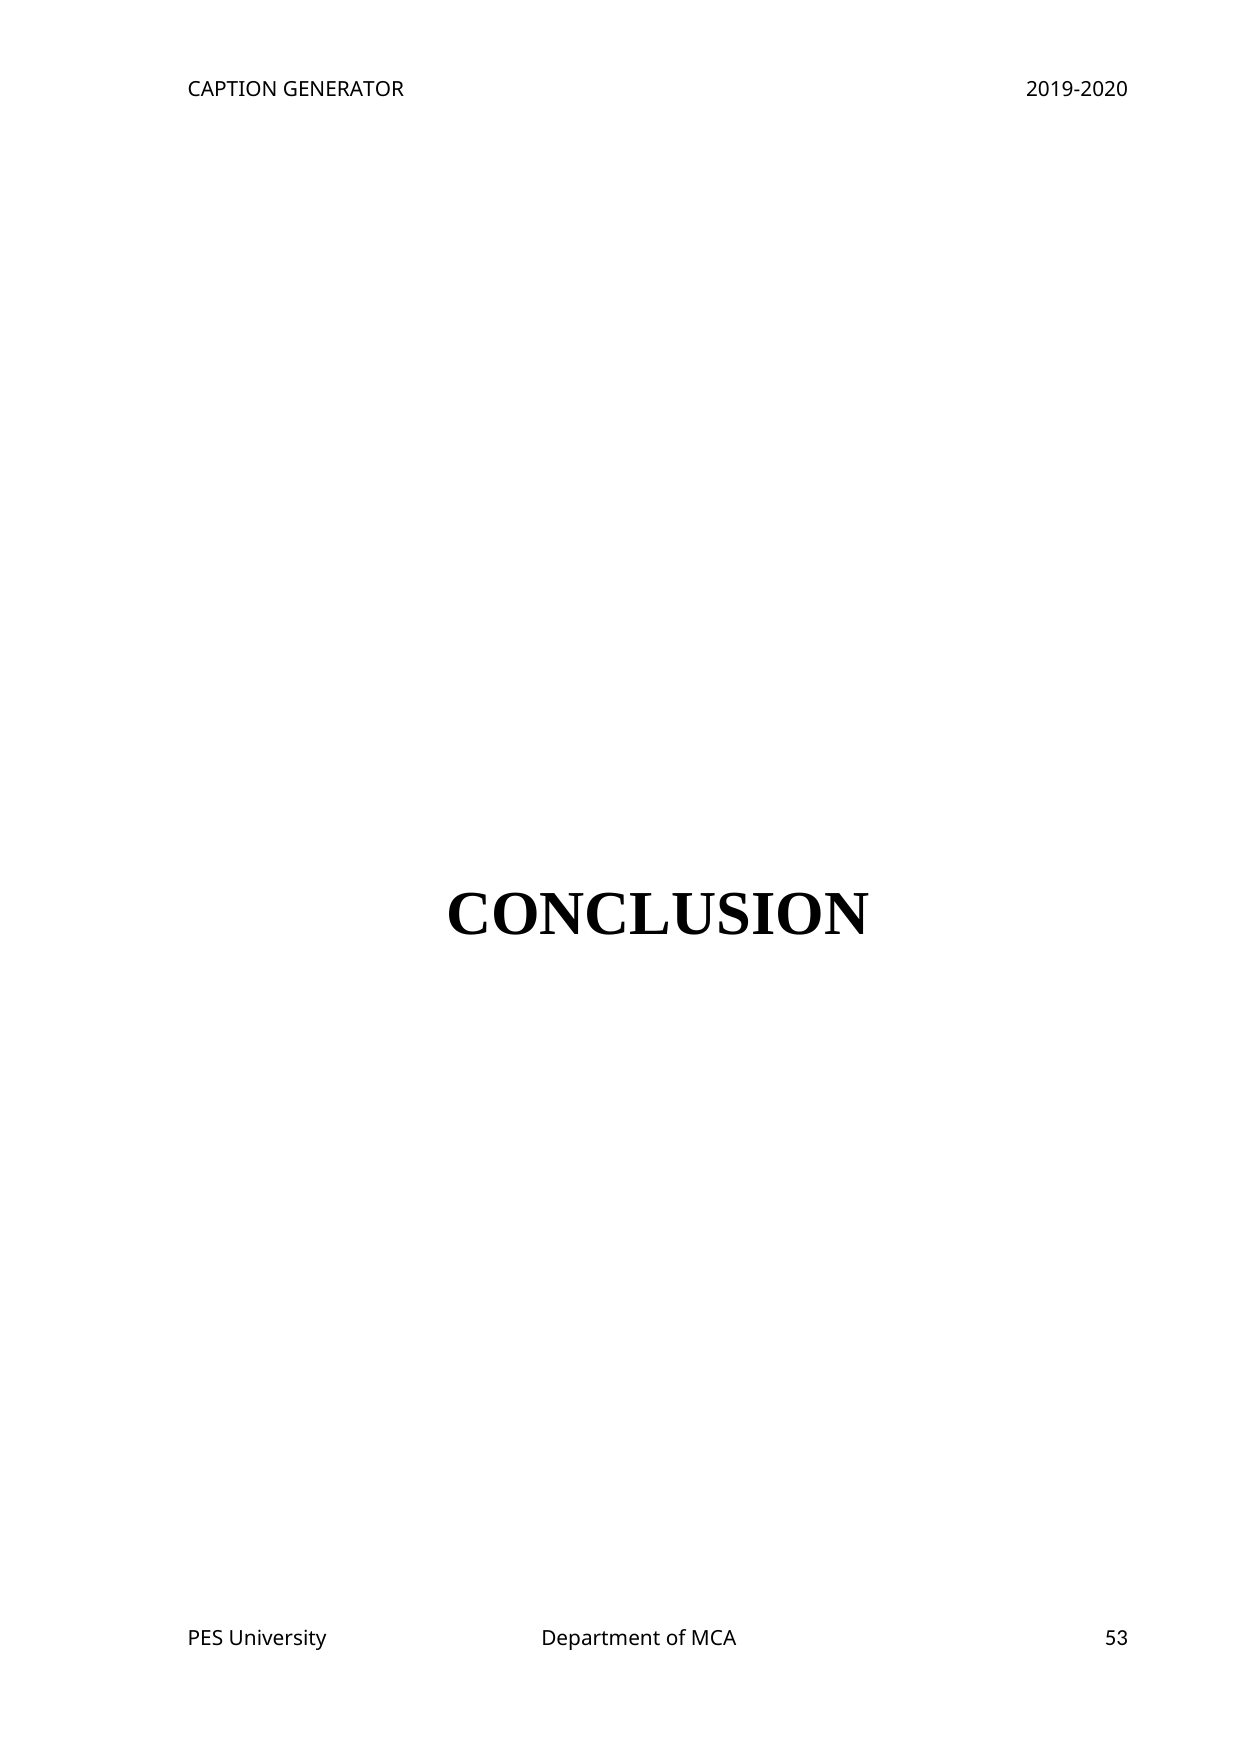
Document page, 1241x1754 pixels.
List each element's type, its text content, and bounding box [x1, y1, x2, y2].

text CONCLUSION [187, 876, 1128, 948]
